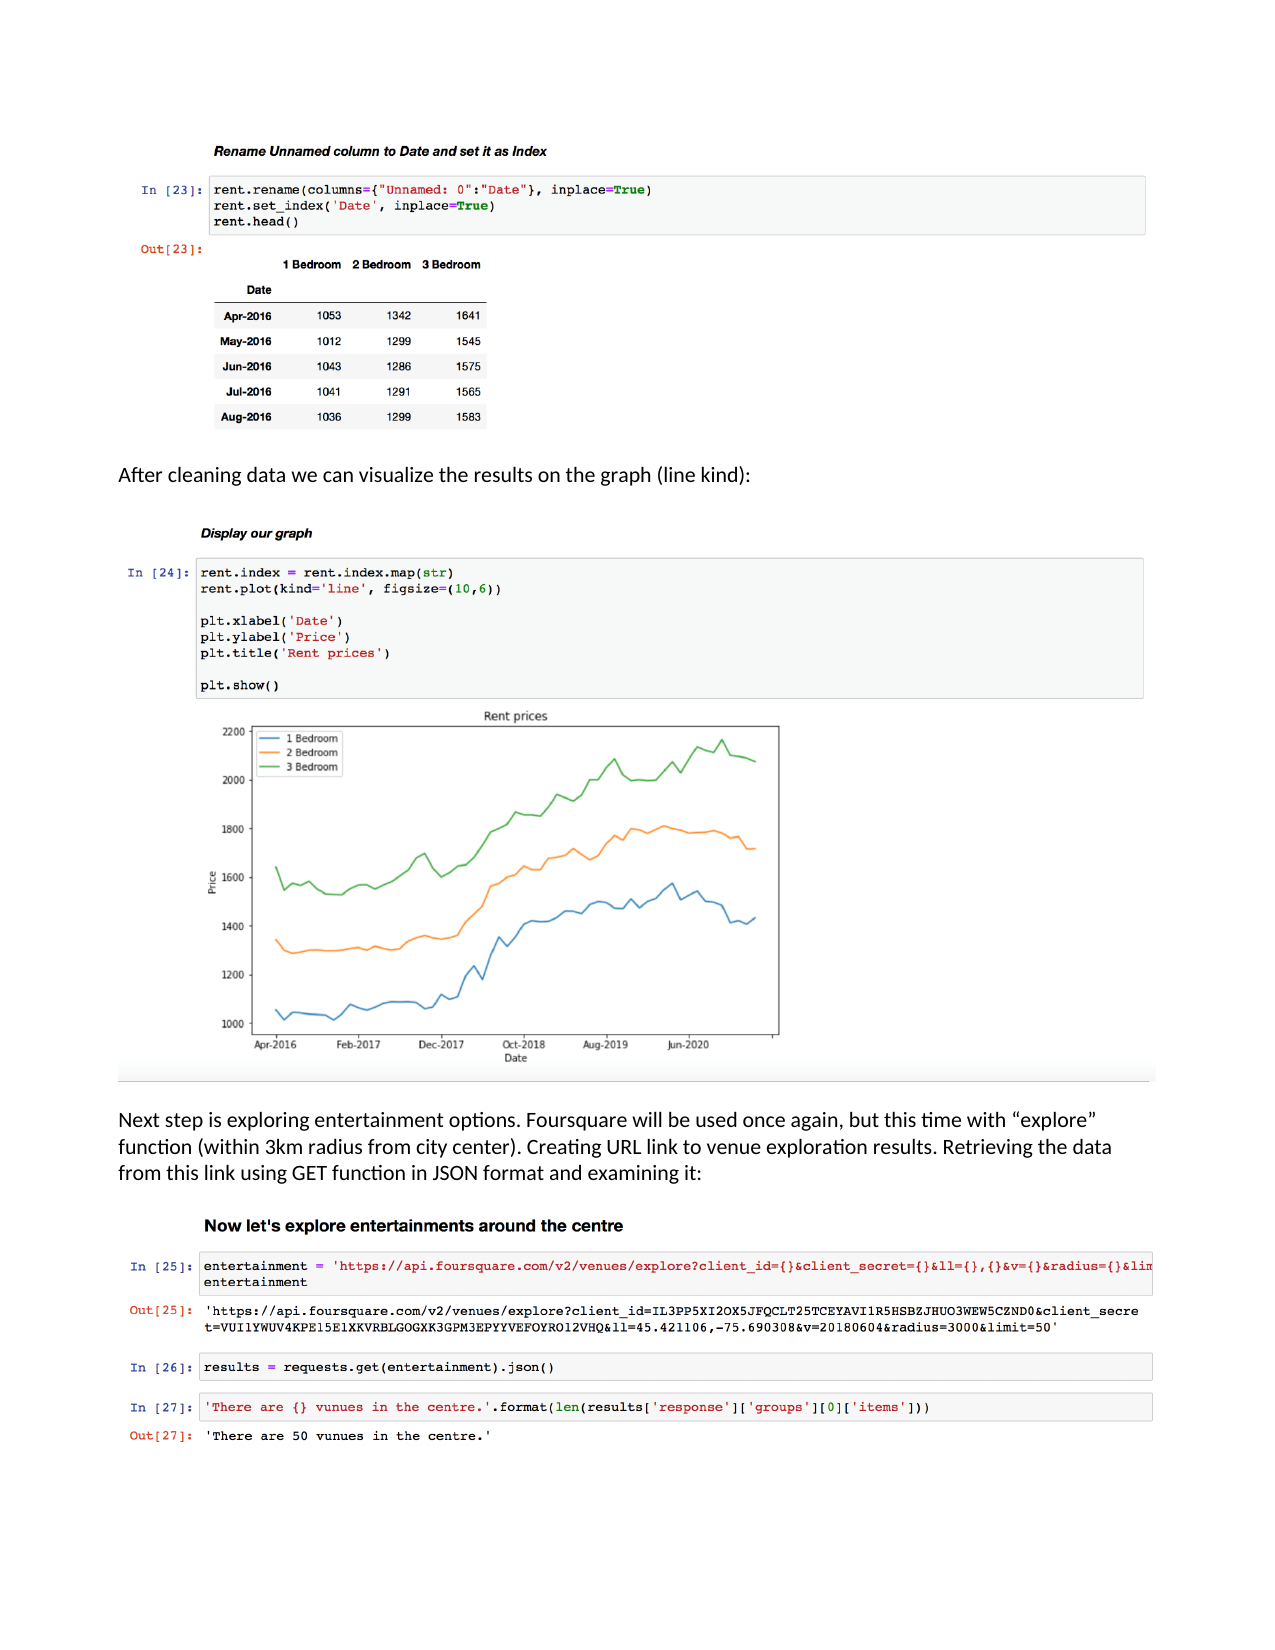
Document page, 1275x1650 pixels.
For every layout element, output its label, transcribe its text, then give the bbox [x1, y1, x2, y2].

text After cleaning data we can visualize the results on the graph (line kind): [118, 461, 1157, 487]
text Next step is exploring entertainment options. Foursquare will be used once again, but this time with “explore” function (within 3km radius from city center). Creating URL link to venue exploration results. Retrieving the data from this link using GET function in JSON format and examining it: [118, 1106, 1157, 1186]
picture [118, 1211, 1157, 1454]
picture [118, 118, 1156, 436]
picture [118, 512, 1156, 1082]
